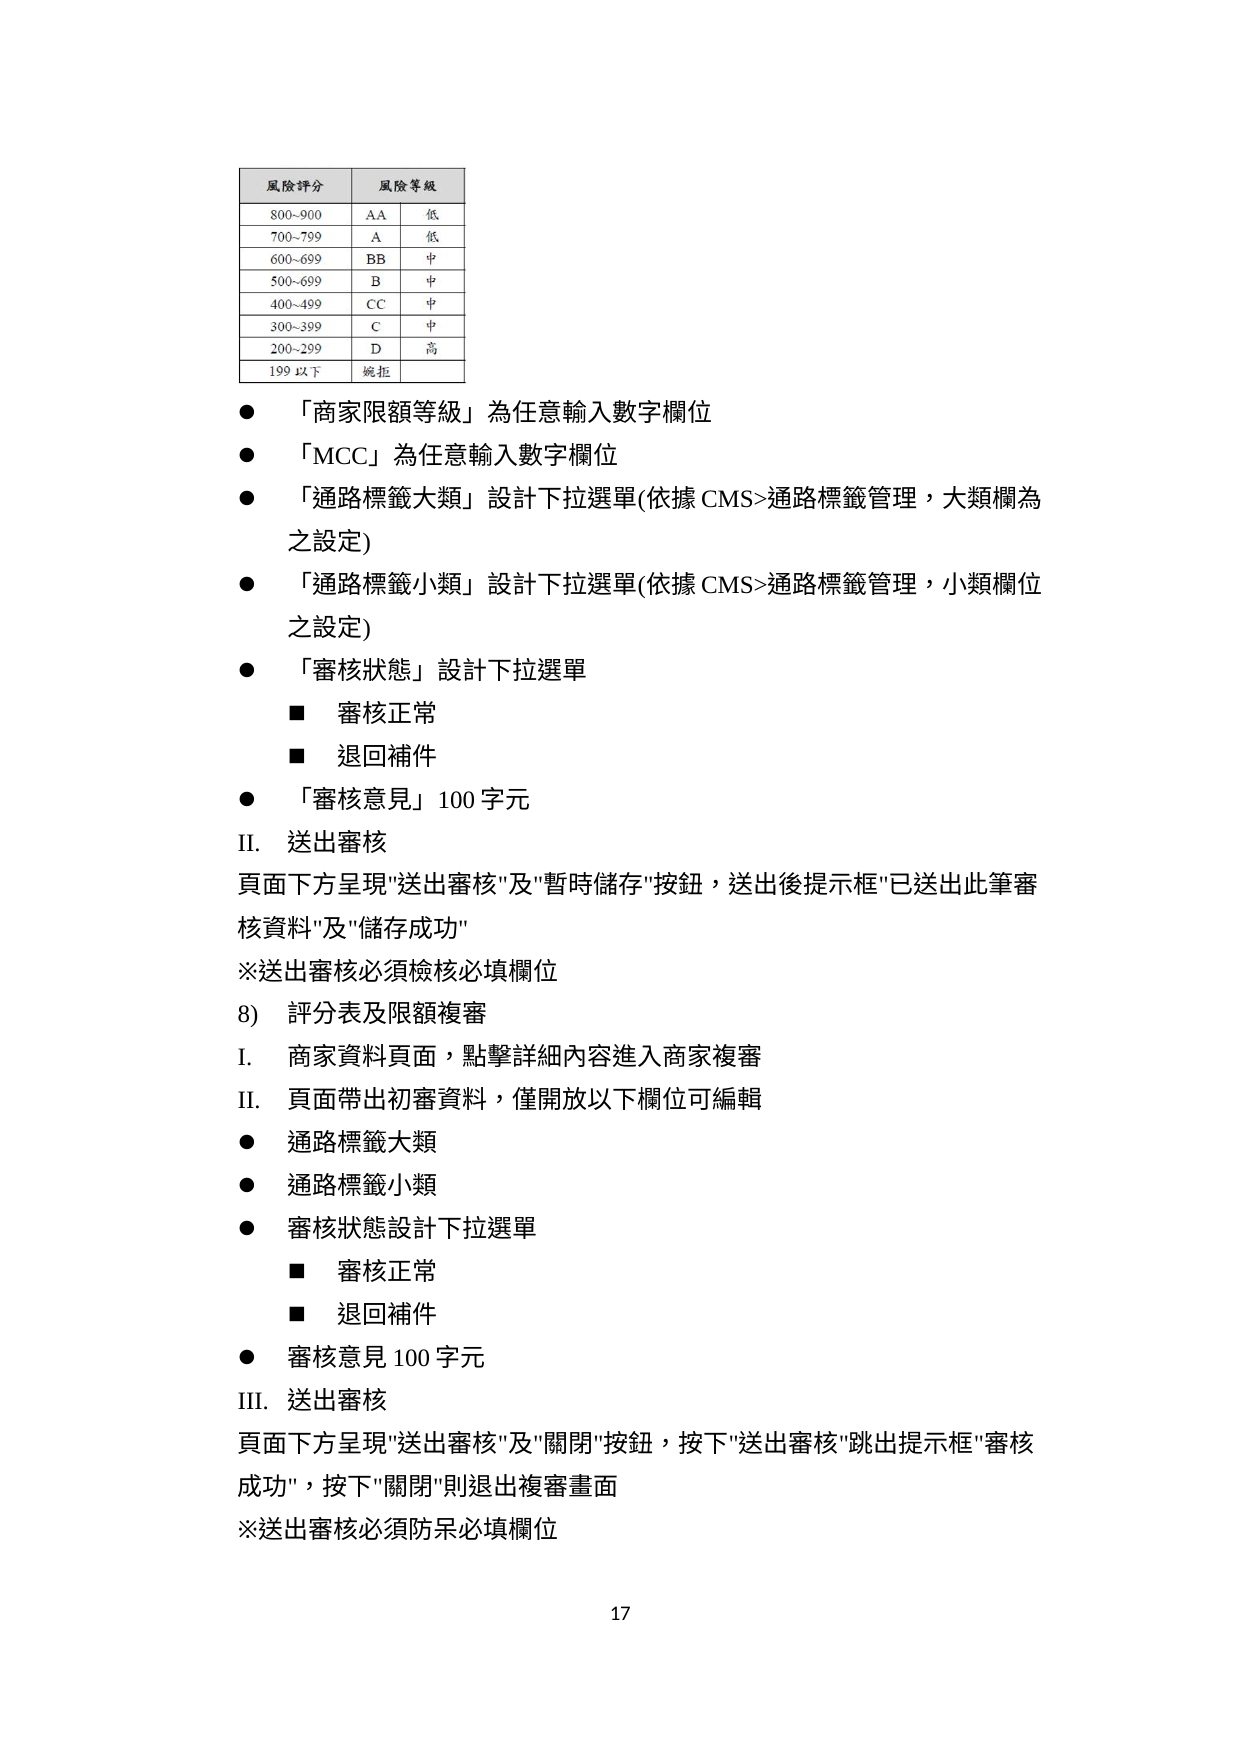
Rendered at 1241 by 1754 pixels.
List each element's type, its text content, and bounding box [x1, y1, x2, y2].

text ※送出審核必須防呆必填欄位 [237, 1508, 1053, 1546]
text 頁面下方呈現"送出審核"及"關閉"按鈕，按下"送出審核"跳出提示框"審核成功"，按下"關閉"則退出複審畫面 [237, 1422, 1053, 1503]
list 「通路標籤小類」設計下拉選單(依據CMS>通路標籤管理，小類欄位之設定) [237, 564, 1053, 644]
list 送出審核 [237, 821, 1053, 859]
list 「審核意見」100字元 [237, 778, 1053, 816]
list 「MCC」為任意輸入數字欄位 [237, 435, 1053, 472]
list 審核正常 [287, 1251, 1053, 1288]
list 送出審核 [237, 1379, 1053, 1417]
list 審核正常 [287, 693, 1053, 730]
list 「通路標籤大類」設計下拉選單(依據CMS>通路標籤管理，大類欄為之設定) [237, 478, 1053, 558]
list 評分表及限額複審 [237, 993, 1053, 1031]
list 「商家限額等級」為任意輸入數字欄位 [237, 392, 1053, 429]
list 頁面帶出初審資料，僅開放以下欄位可編輯 [237, 1079, 1053, 1117]
list 審核狀態設計下拉選單 [237, 1208, 1053, 1245]
text ※送出審核必須檢核必填欄位 [237, 950, 1053, 988]
list 通路標籤小類 [237, 1165, 1053, 1202]
list 退回補件 [287, 1294, 1053, 1331]
list 通路標籤大類 [237, 1122, 1053, 1159]
list 審核意見100字元 [237, 1337, 1053, 1374]
list 商家資料頁面，點擊詳細內容進入商家複審 [237, 1036, 1053, 1074]
picture [237, 165, 466, 385]
list 「審核狀態」設計下拉選單 [237, 650, 1053, 687]
text 頁面下方呈現"送出審核"及"暫時儲存"按鈕，送出後提示框"已送出此筆審核資料"及"儲存成功" [237, 864, 1053, 945]
list 退回補件 [287, 736, 1053, 773]
